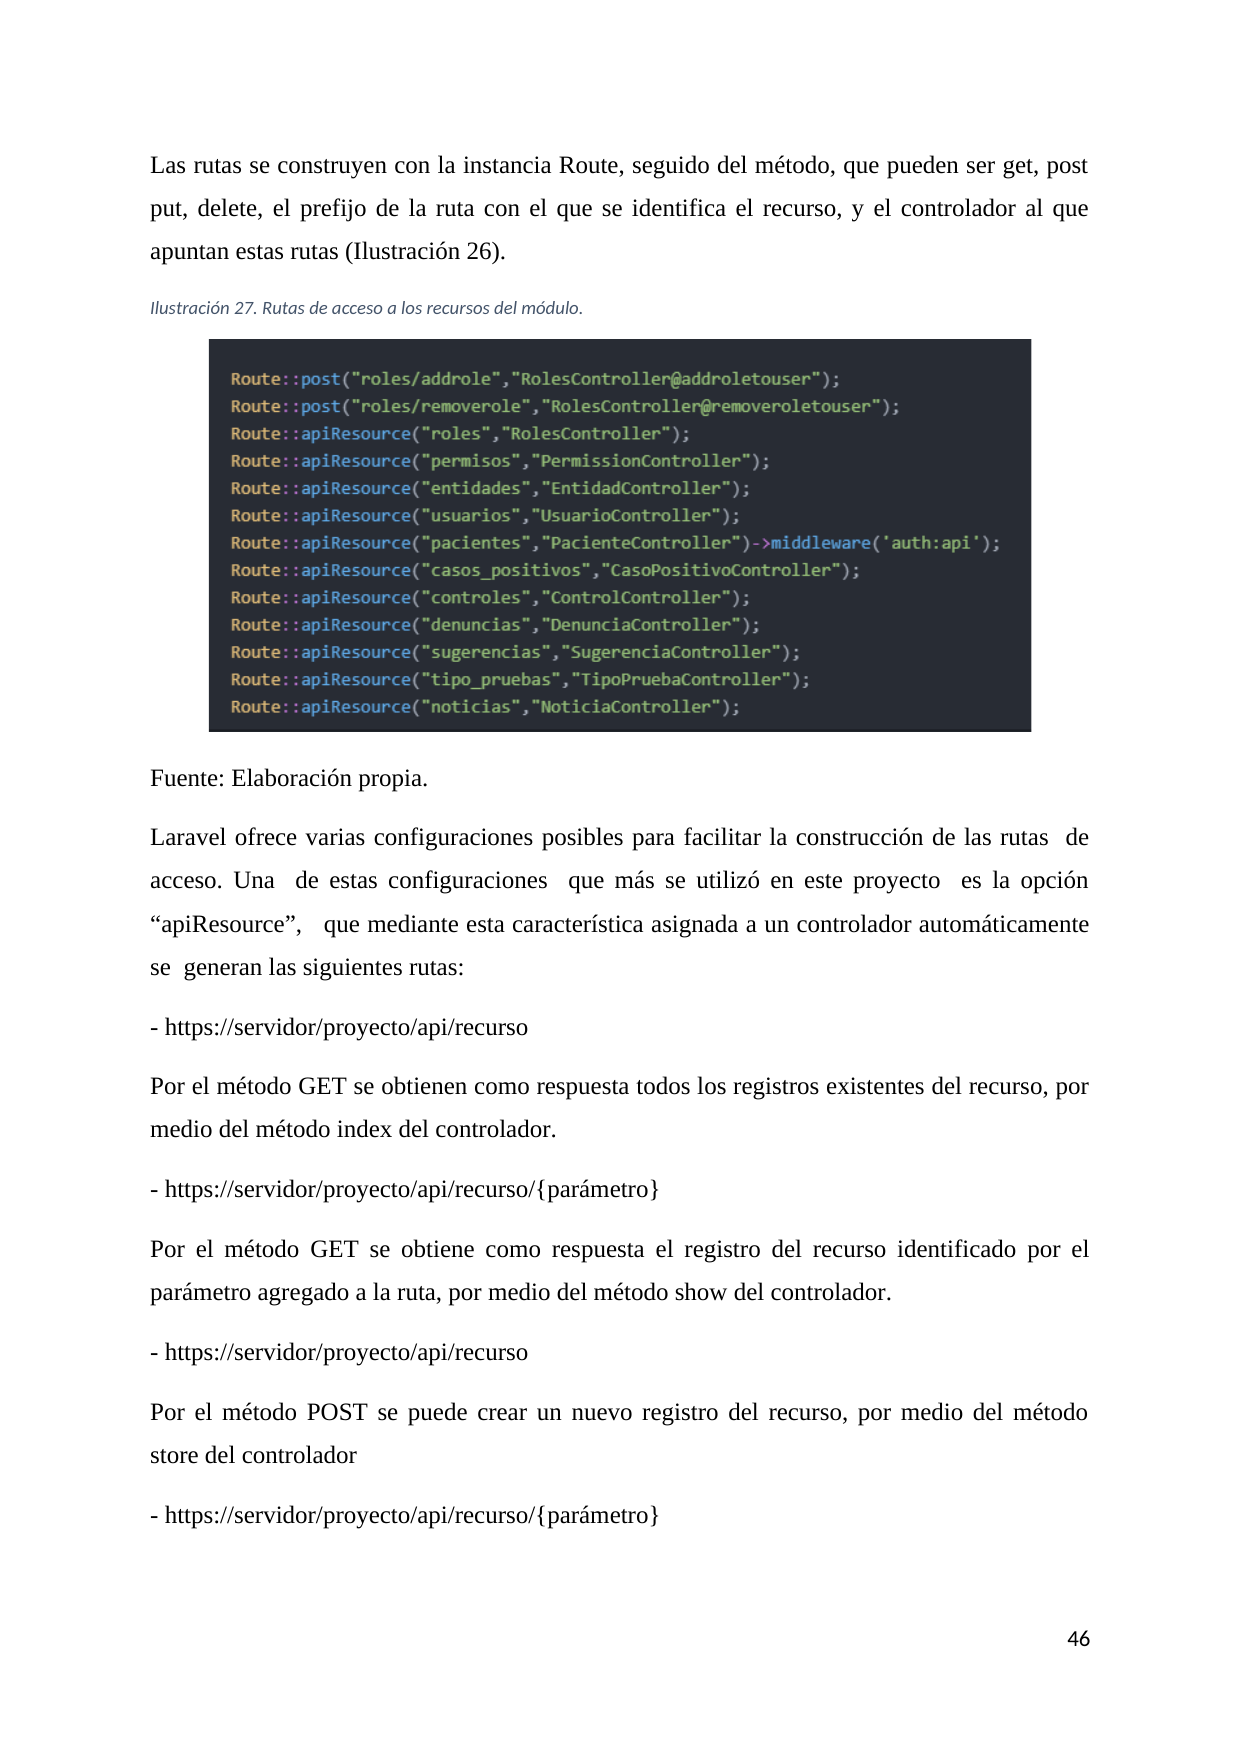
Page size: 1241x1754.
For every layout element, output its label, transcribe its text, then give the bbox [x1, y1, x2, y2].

text Por el método POST se puede crear un nuevo registro del recurso, por medio del método store del controlador [150, 1397, 1090, 1469]
text Por el método GET se obtienen como respuesta todos los registros existentes del recurso, por medio del método index del controlador. [150, 1071, 1090, 1143]
text - https://servidor/proyecto/api/recurso [150, 1012, 1090, 1040]
text - https://servidor/proyecto/api/recurso/{parámetro} [150, 1174, 1090, 1203]
text Por el método GET se obtiene como respuesta el registro del recurso identificado por el parámetro agregado a la ruta, por medio del método show del controlador. [150, 1234, 1090, 1306]
text - https://servidor/proyecto/api/recurso [150, 1337, 1090, 1366]
text Fuente: Elaboración propia. [150, 763, 1090, 791]
text Laravel ofrece varias configuraciones posibles para facilitar la construcción de las rutas de acceso. Una de estas configuraciones que más se utilizó en este proyecto es la opción “apiResource”, que mediante esta característica asignada a un controlador automáticamente se generan las siguientes rutas: [150, 822, 1090, 981]
text Las rutas se construyen con la instancia Route, seguido del método, que pueden ser get, post put, delete, el prefijo de la ruta con el que se identifica el recurso, y el controlador al que apuntan estas rutas (Ilustración 26). [150, 150, 1090, 265]
picture [208, 339, 1032, 732]
text - https://servidor/proyecto/api/recurso/{parámetro} [150, 1500, 1090, 1528]
